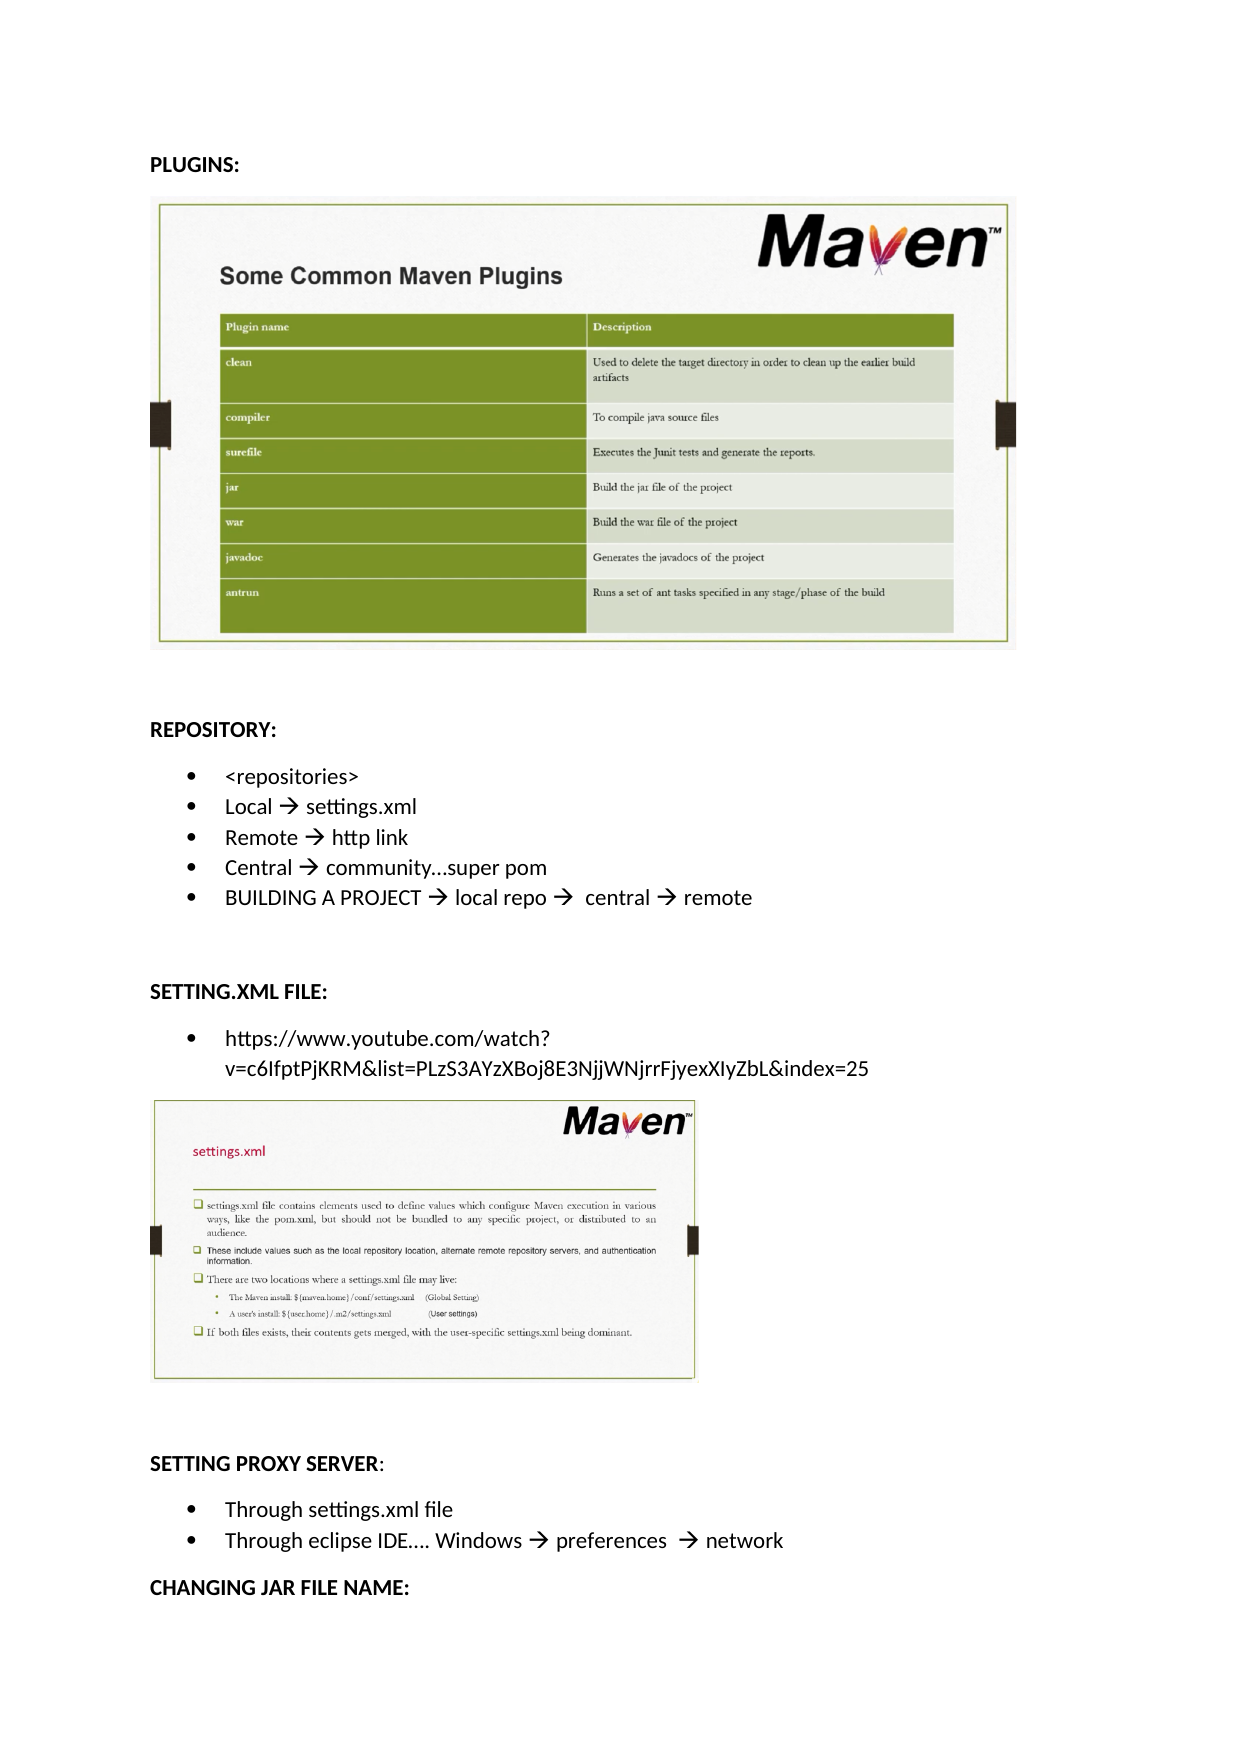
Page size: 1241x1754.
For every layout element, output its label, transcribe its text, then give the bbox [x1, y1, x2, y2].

list Through eclipse IDE…. Windows preferences network [187, 1526, 1090, 1554]
text CHANGING JAR FILE NAME: [150, 1573, 1090, 1601]
text SETTING.XML FILE: [150, 977, 1090, 1005]
list Central community…super pom [187, 853, 1090, 881]
list Local settings.xml [187, 792, 1090, 820]
list BUILDING A PROJECT local repo central remote [187, 883, 1090, 911]
list Through settings.xml file [187, 1496, 1090, 1524]
picture [150, 196, 1017, 650]
text REPOSITORY: [150, 715, 1090, 743]
list Remote http link [187, 823, 1090, 851]
list <repositories> [187, 762, 1090, 790]
list https://www.youtube.com/watch?v=c6IfptPjKRM&list=PLzS3AYzXBoj8E3NjjWNjrrFjyexXIyZbL&index=25 [187, 1024, 1090, 1082]
text SETTING PROXY SERVER: [150, 1449, 1090, 1477]
picture [150, 1100, 699, 1383]
text PLUGINS: [150, 150, 1090, 178]
